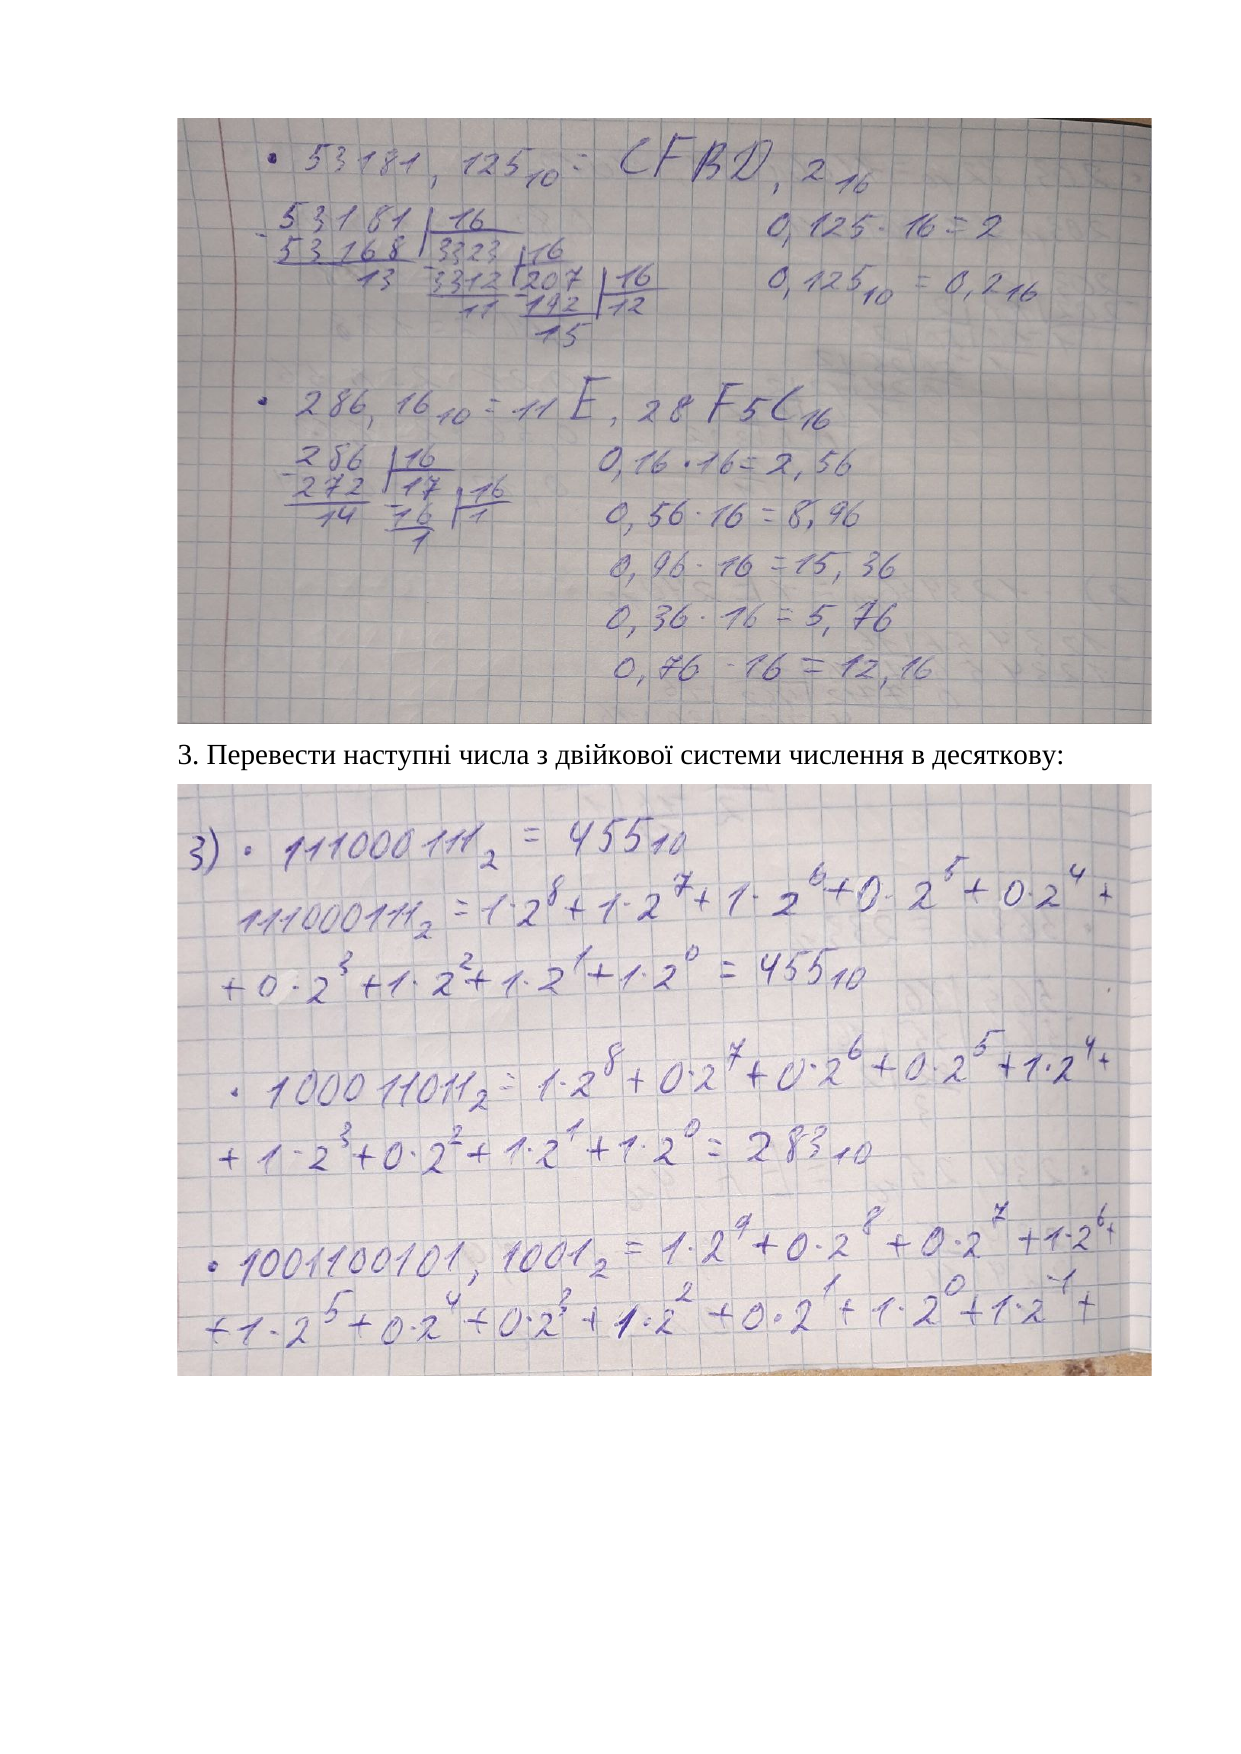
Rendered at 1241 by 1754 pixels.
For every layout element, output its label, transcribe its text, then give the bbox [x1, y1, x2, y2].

picture [177, 118, 1152, 724]
text 3. Перевести наступні числа з двійкової системи числення в десяткову: [177, 737, 1152, 784]
picture [177, 784, 1152, 1376]
